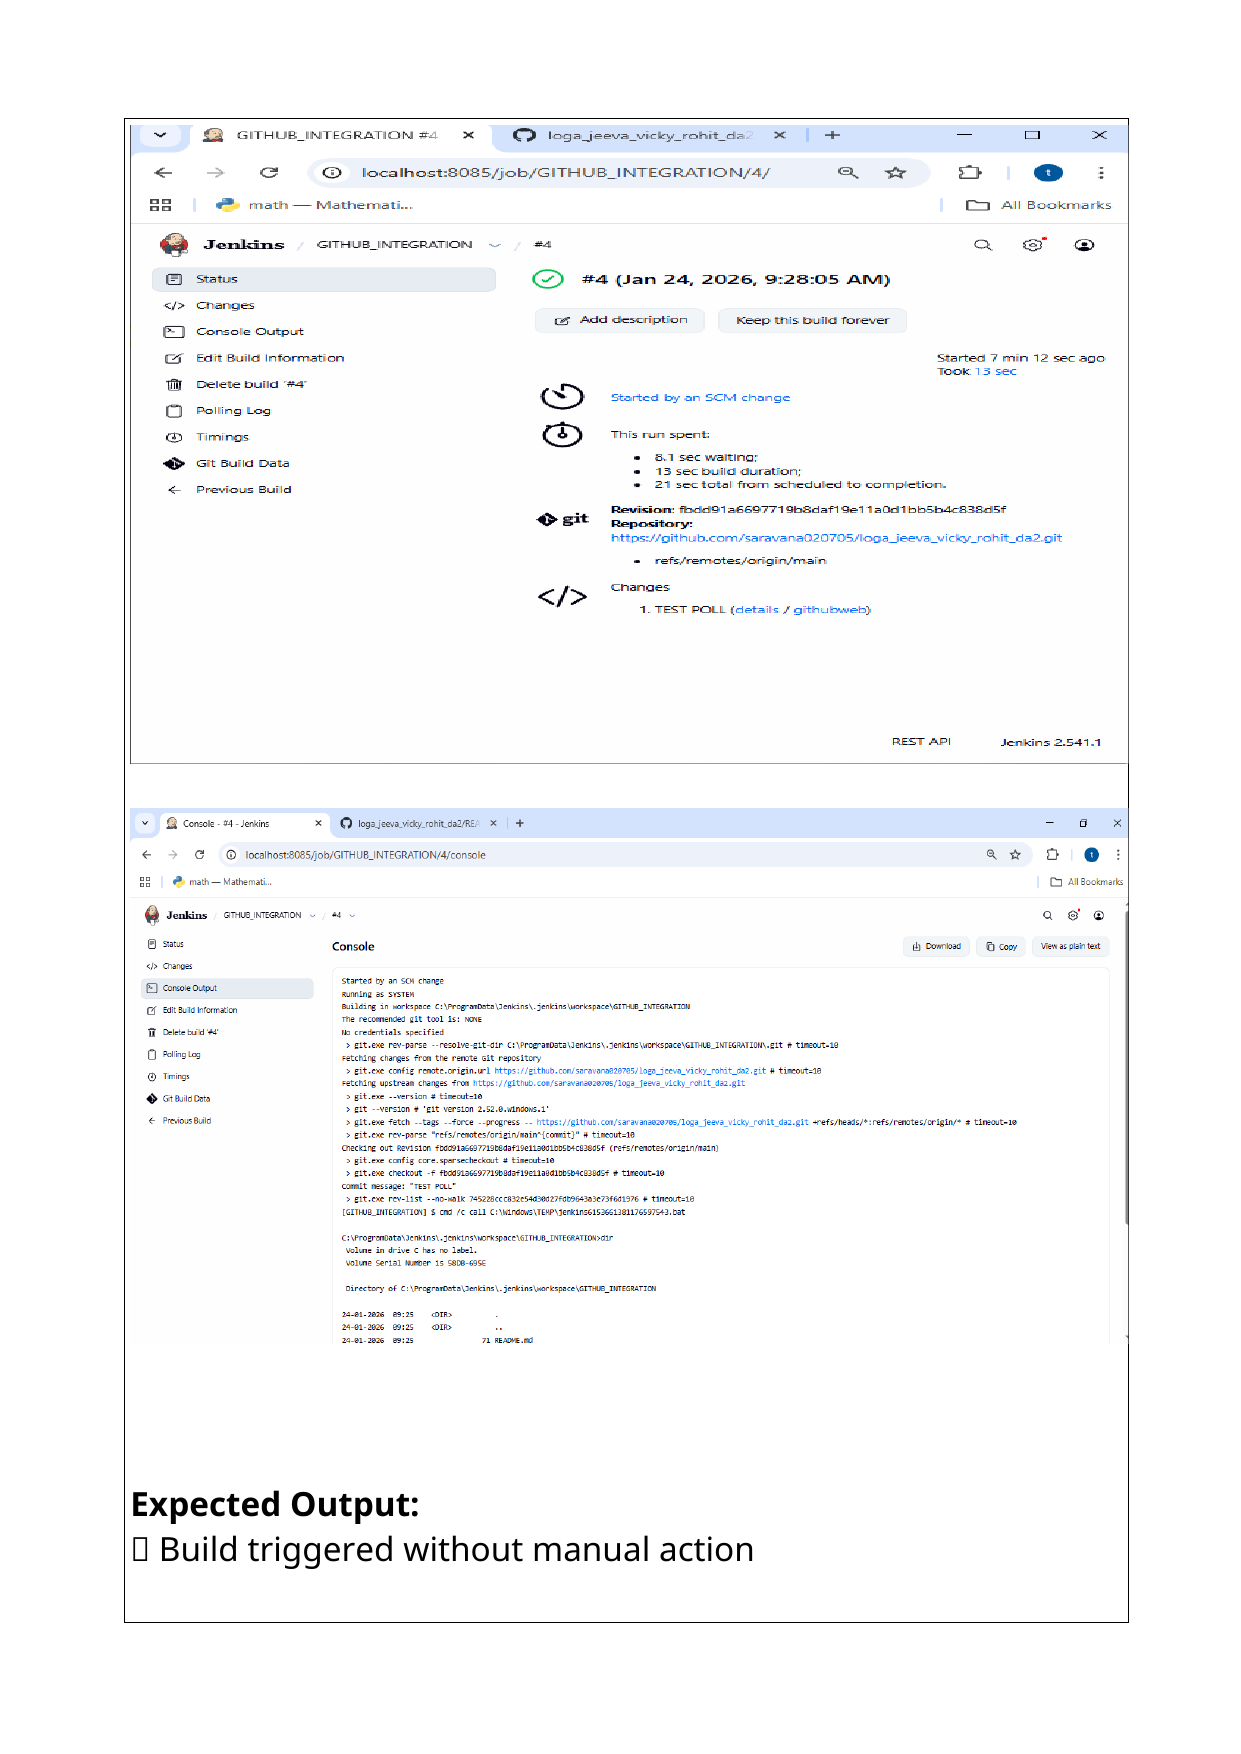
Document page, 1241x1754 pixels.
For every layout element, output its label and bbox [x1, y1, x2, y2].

picture [130, 808, 1129, 1344]
table_header [125, 119, 1128, 1622]
picture [130, 125, 1129, 764]
